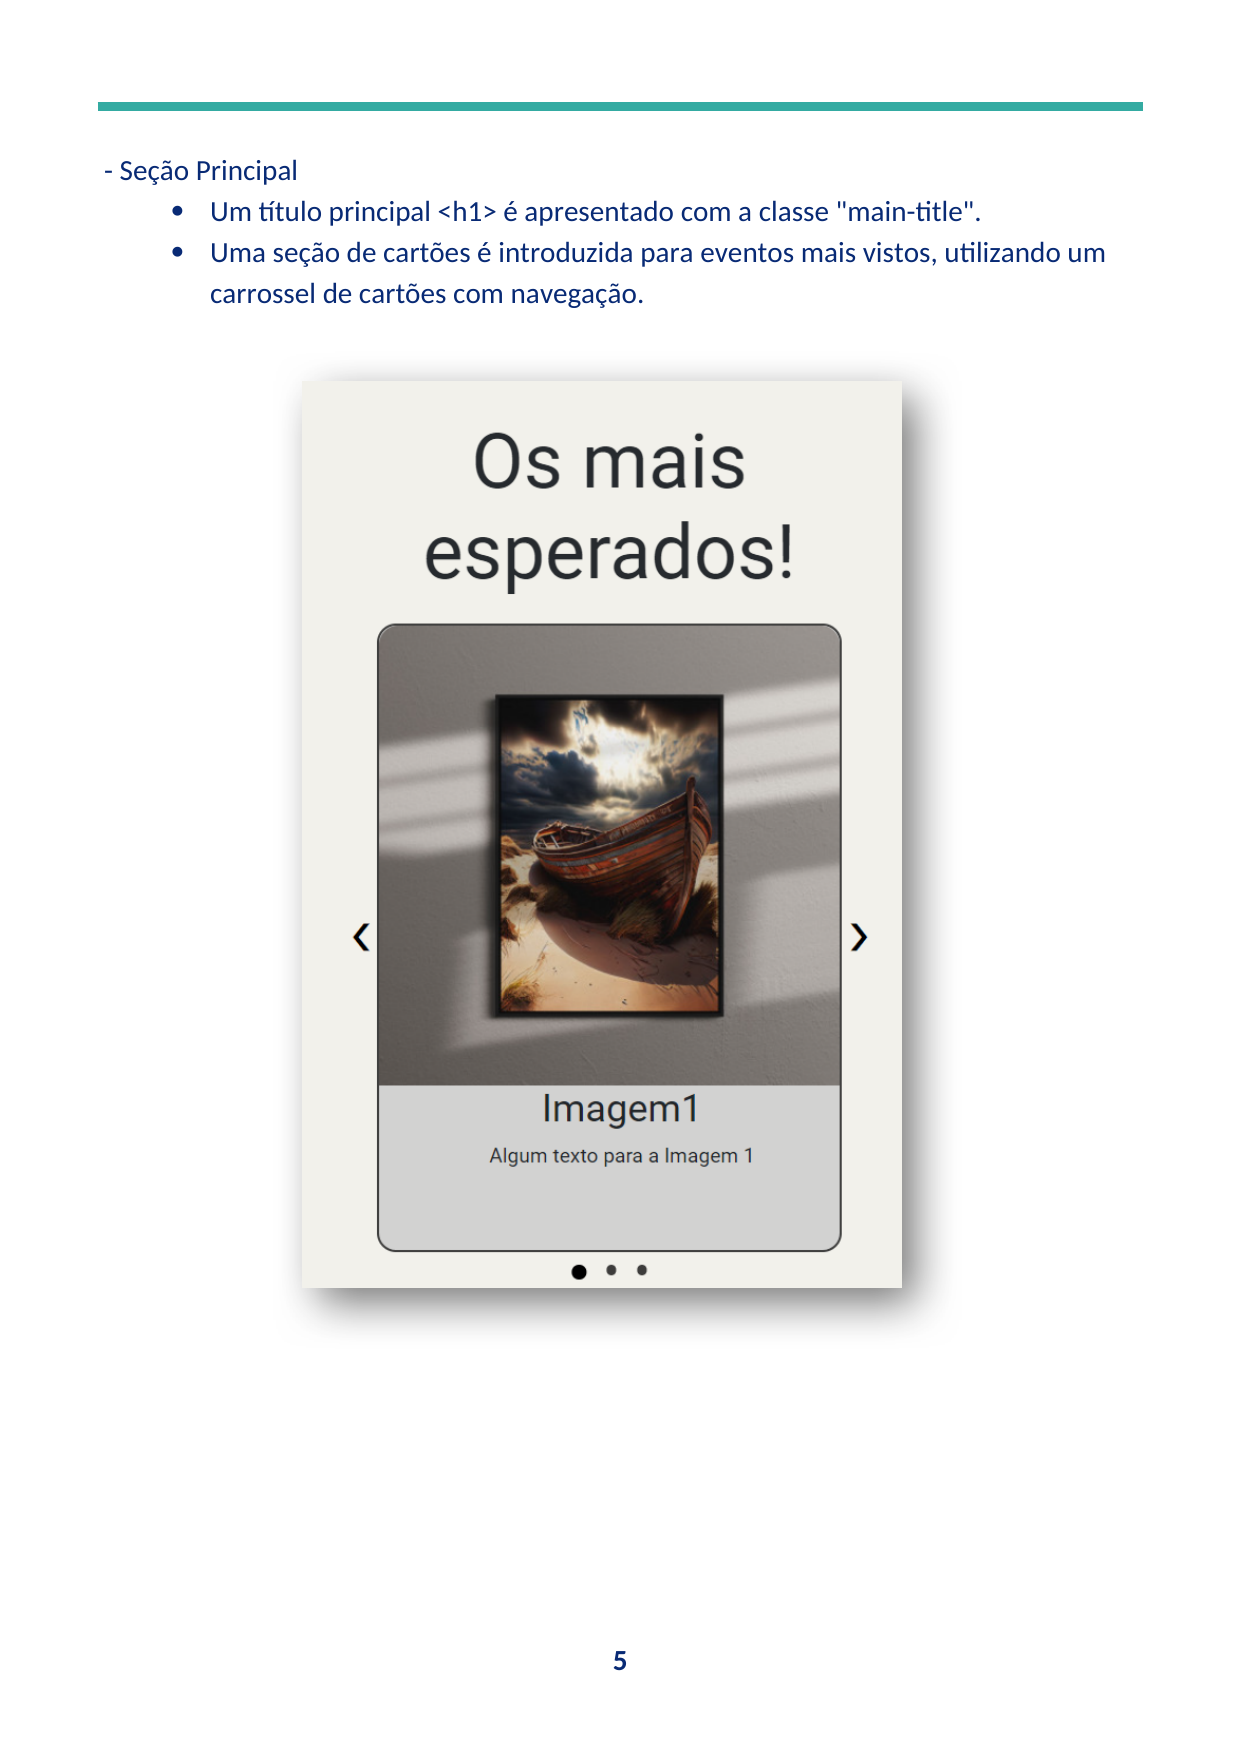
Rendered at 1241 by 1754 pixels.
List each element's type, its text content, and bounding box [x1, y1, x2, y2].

text - Seção Principal [97, 152, 1143, 187]
list Uma seção de cartões é introduzida para eventos mais vistos, utilizando um carrossel de cartões com navegação. [172, 234, 1143, 310]
list Um título principal <h1> é apresentado com a classe "main-title". [172, 193, 1143, 228]
picture [302, 381, 902, 1288]
